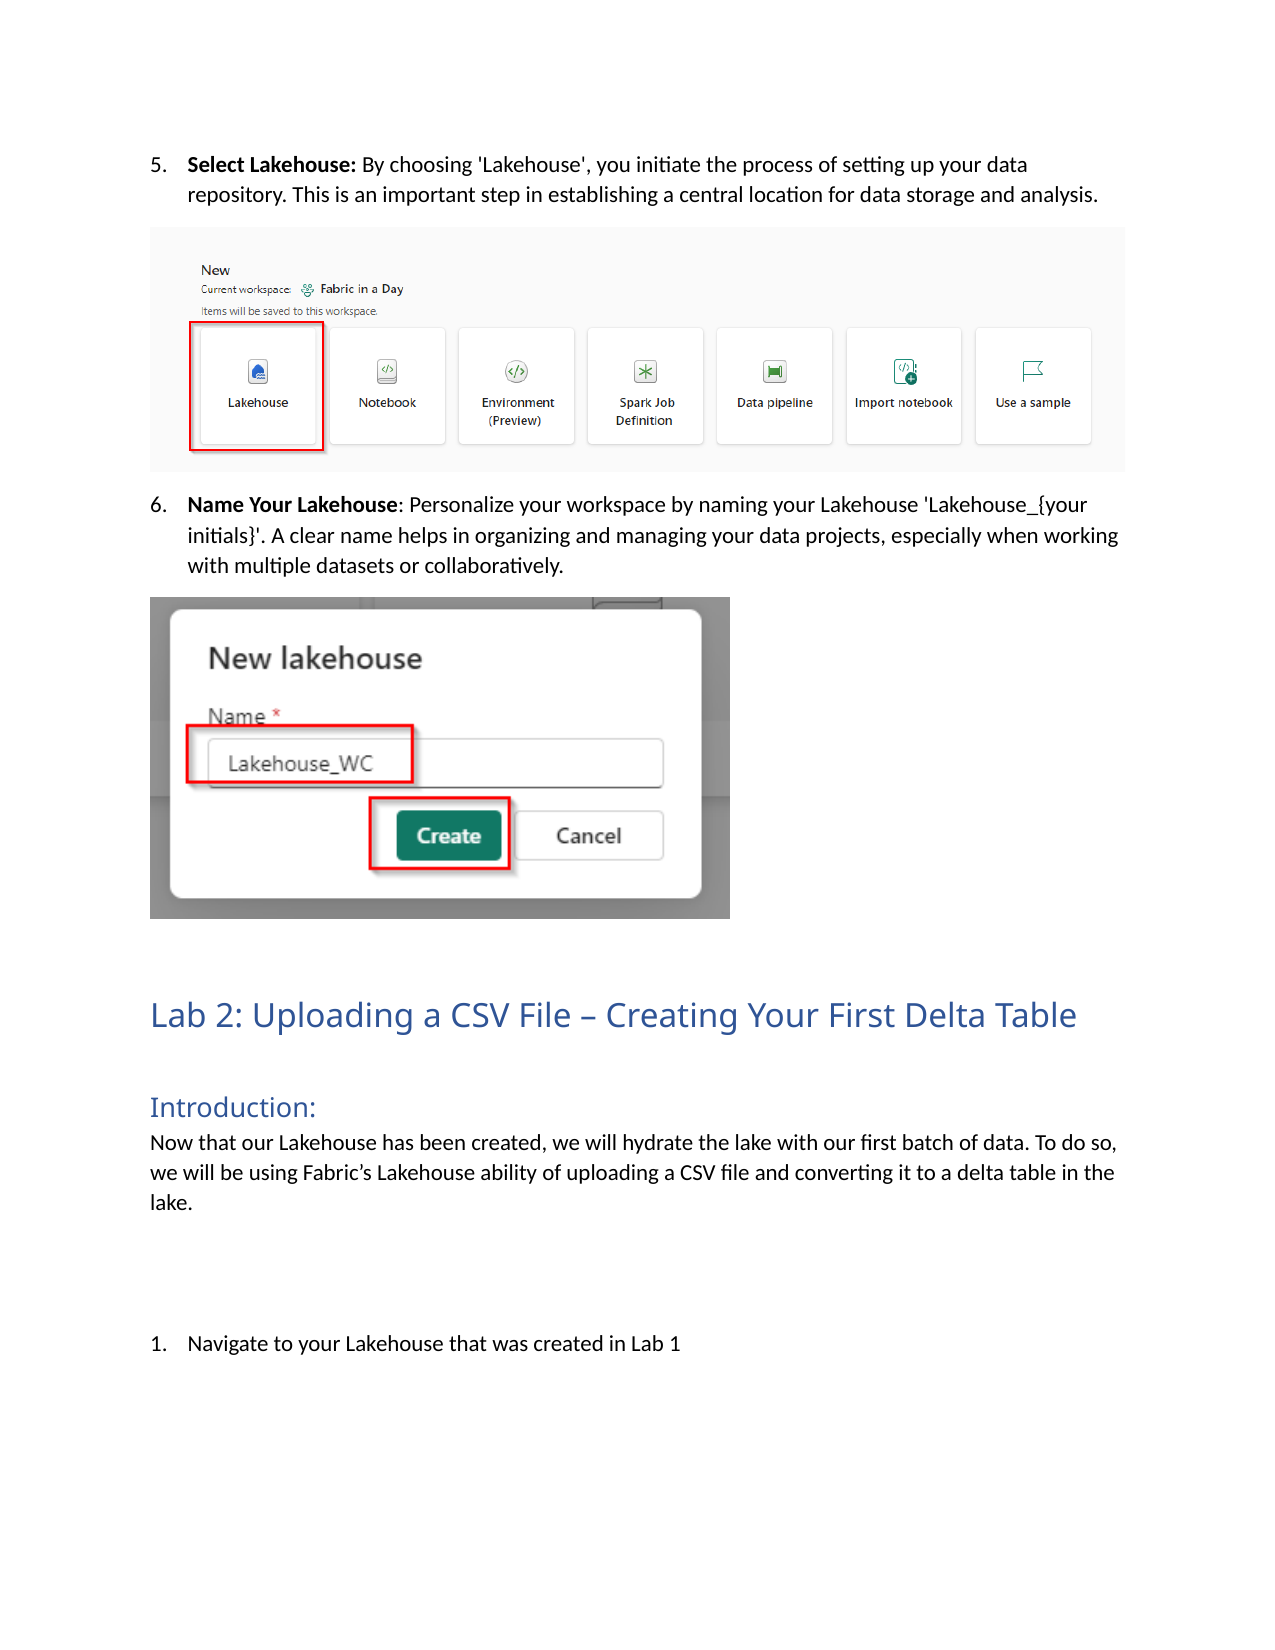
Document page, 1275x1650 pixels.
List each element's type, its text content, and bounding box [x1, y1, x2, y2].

subtitle Introduction: [150, 1088, 1125, 1125]
picture [150, 597, 730, 919]
list Select Lakehouse: By choosing 'Lakehouse', you initiate the process of setting up your data repository. This is an important step in establishing a central location for data storage and analysis. [150, 150, 1125, 208]
list Navigate to your Lakehouse that was created in Lab 1 [150, 1329, 1125, 1357]
picture [150, 227, 1125, 472]
subtitle Lab 2: Uploading a CSV File – Creating Your First Delta Table [150, 992, 1125, 1038]
text Now that our Lakehouse has been created, we will hydrate the lake with our first batch of data. To do so, we will be using Fabric’s Lakehouse ability of uploading a CSV file and converting it to a delta table in the lake. [150, 1128, 1125, 1216]
list Name Your Lakehouse: Personalize your workspace by naming your Lakehouse 'Lakehouse_{your initials}'. A clear name helps in organizing and managing your data projects, especially when working with multiple datasets or collaboratively. [150, 491, 1125, 579]
